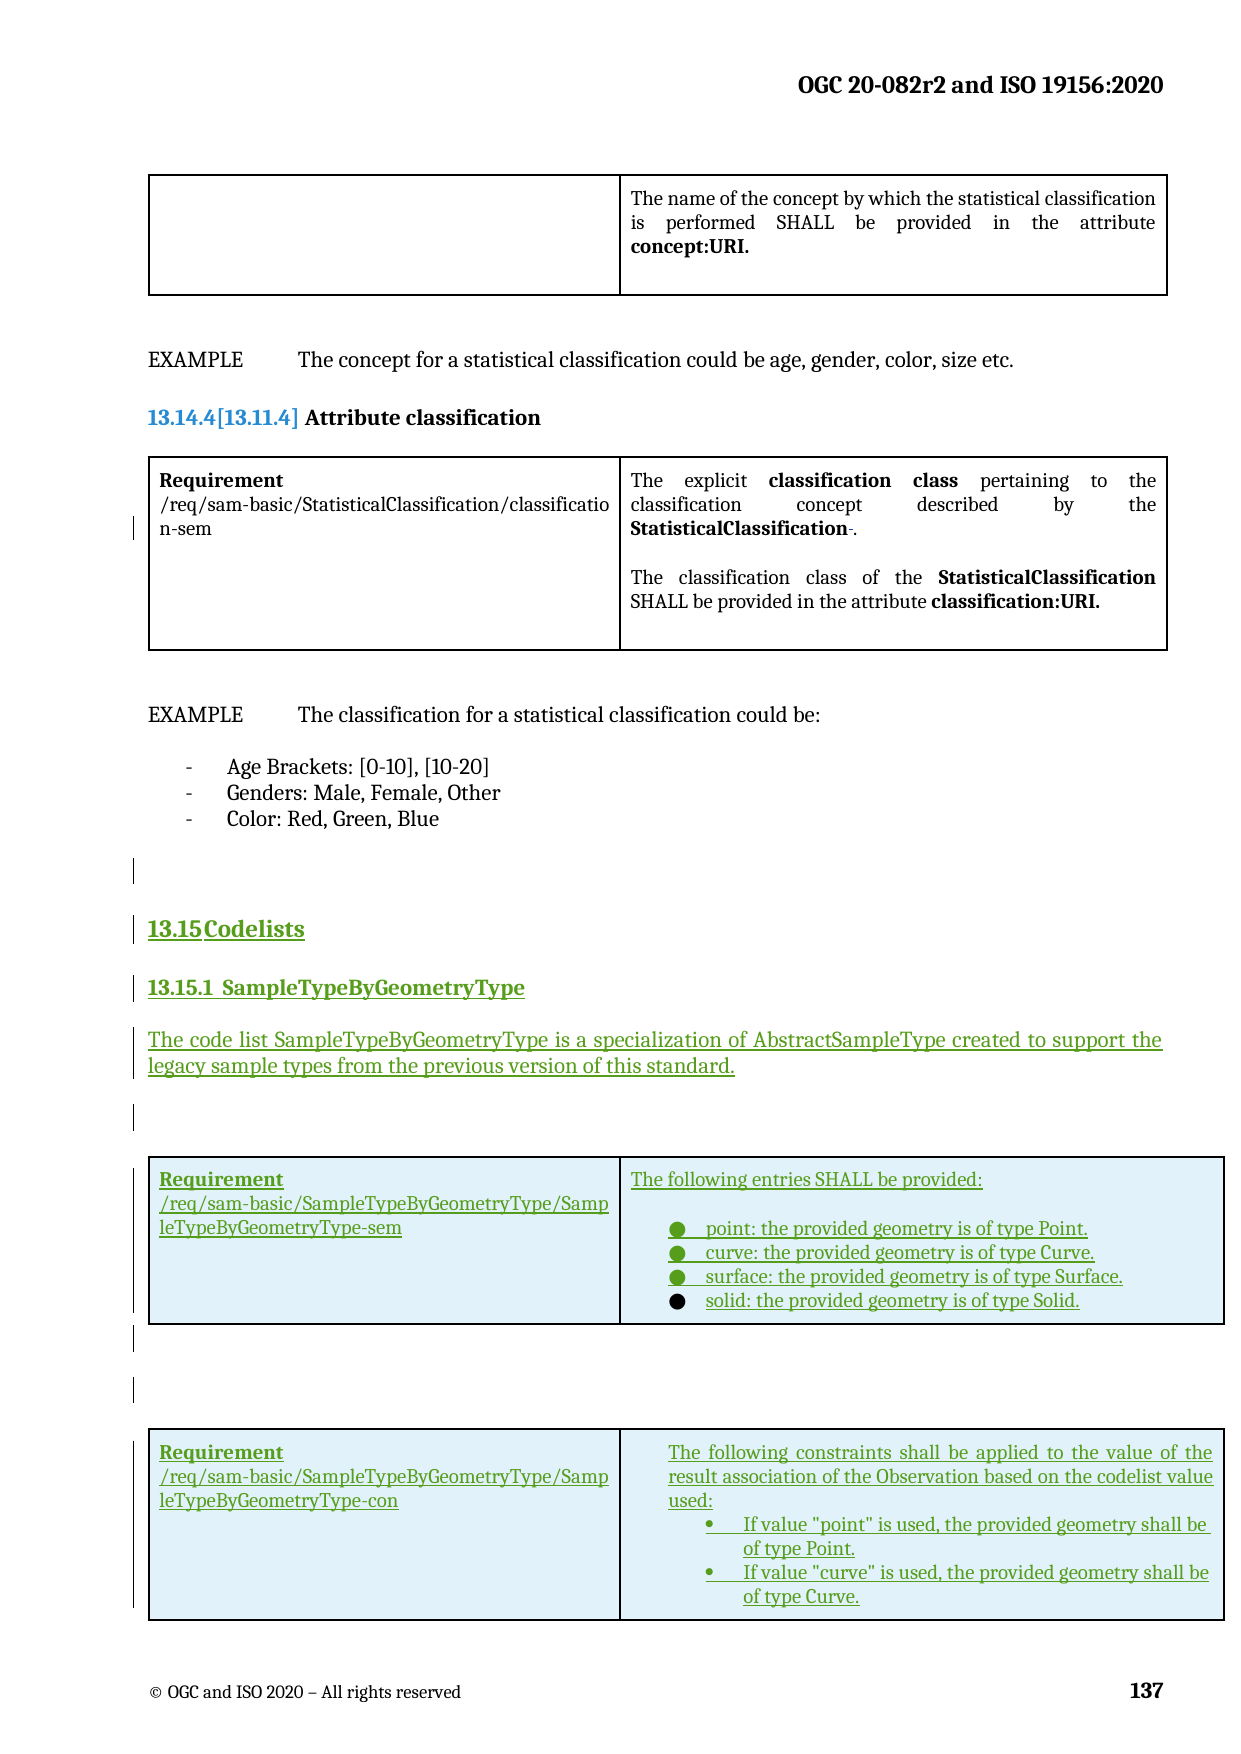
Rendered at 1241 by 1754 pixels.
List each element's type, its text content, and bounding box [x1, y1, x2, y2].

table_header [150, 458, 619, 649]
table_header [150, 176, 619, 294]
subtitle Attribute classification [148, 405, 1163, 431]
text EXAMPLE The concept for a statistical classification could be age, gender, color, size etc. [148, 347, 1163, 373]
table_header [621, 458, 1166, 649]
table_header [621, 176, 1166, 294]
list Genders: Male, Female, Other [185, 780, 1163, 806]
list Color: Red, Green, Blue [185, 806, 1163, 833]
text EXAMPLE The classification for a statistical classification could be: [148, 702, 1163, 728]
list Age Brackets: [0-10], [10-20] [185, 753, 1163, 780]
